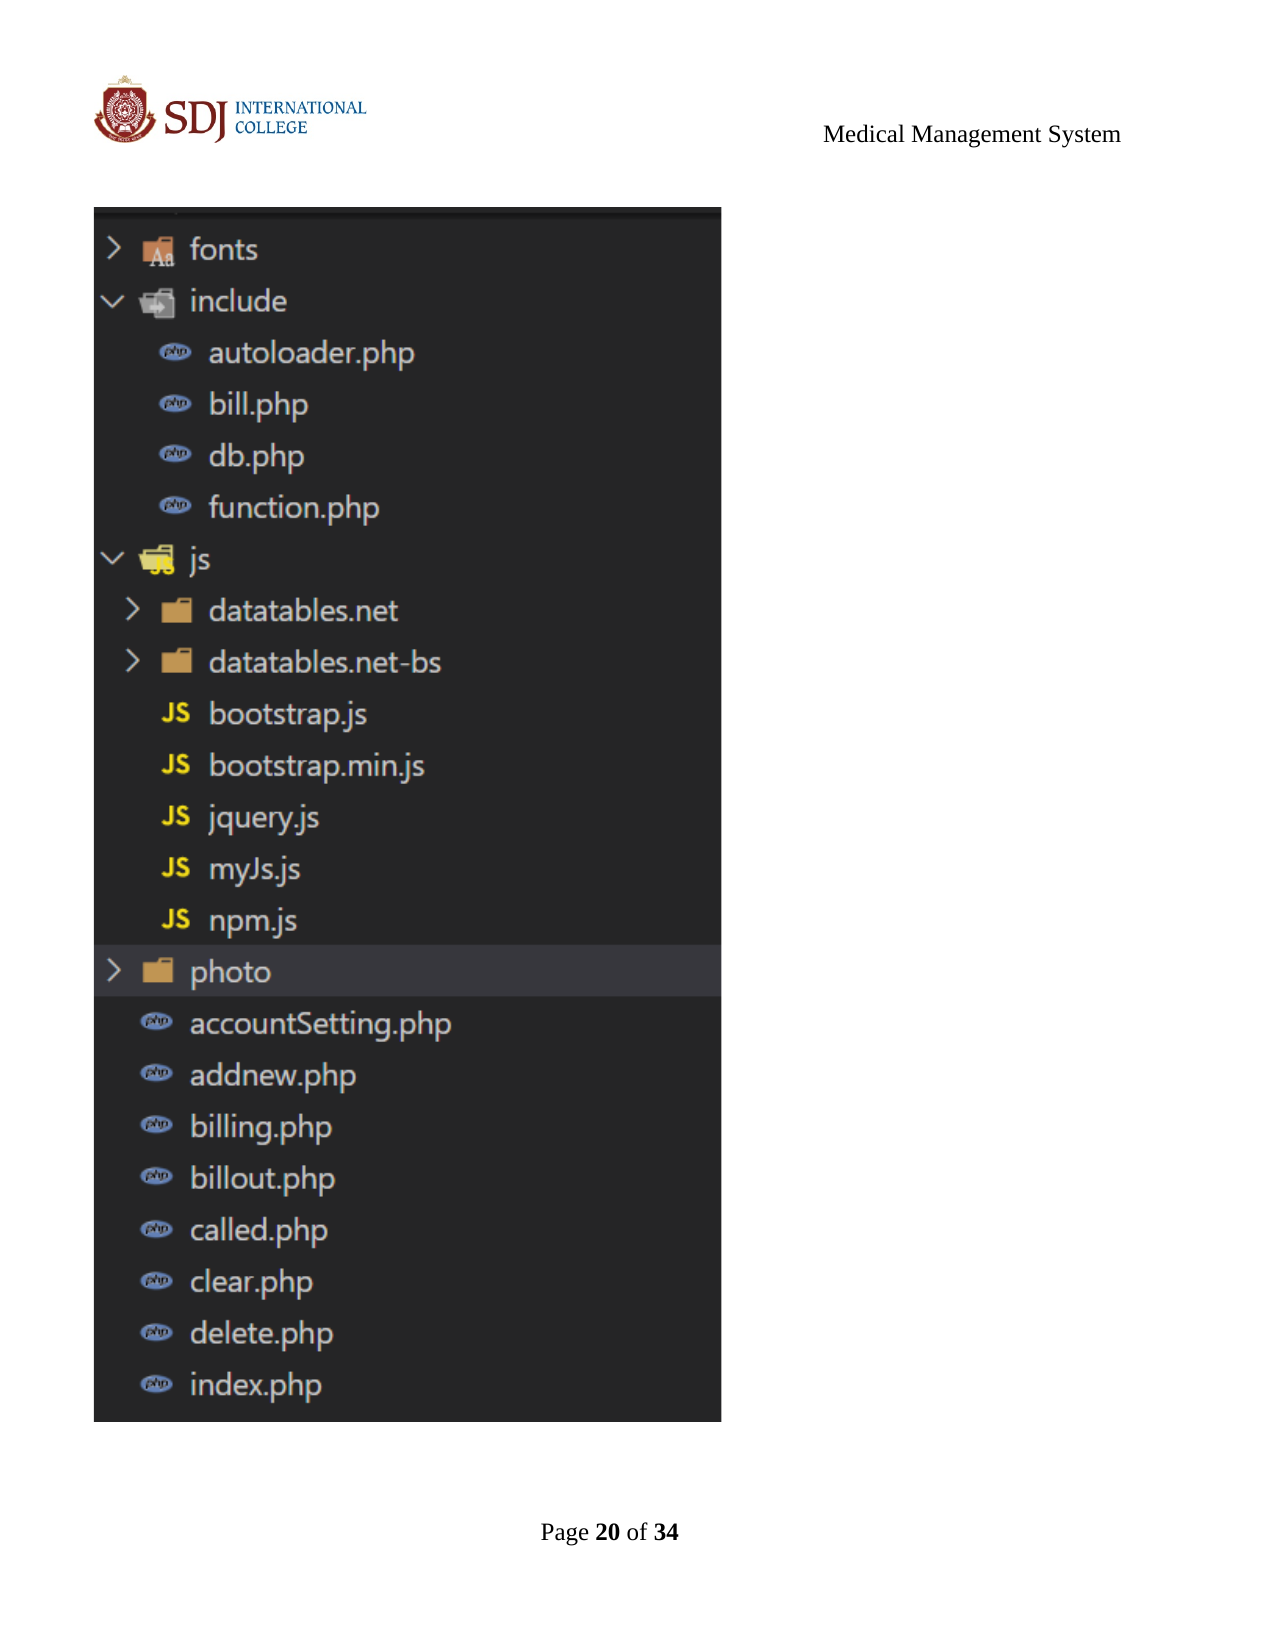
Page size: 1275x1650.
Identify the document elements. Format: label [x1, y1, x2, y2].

picture [93, 207, 722, 1422]
picture [93, 75, 367, 143]
